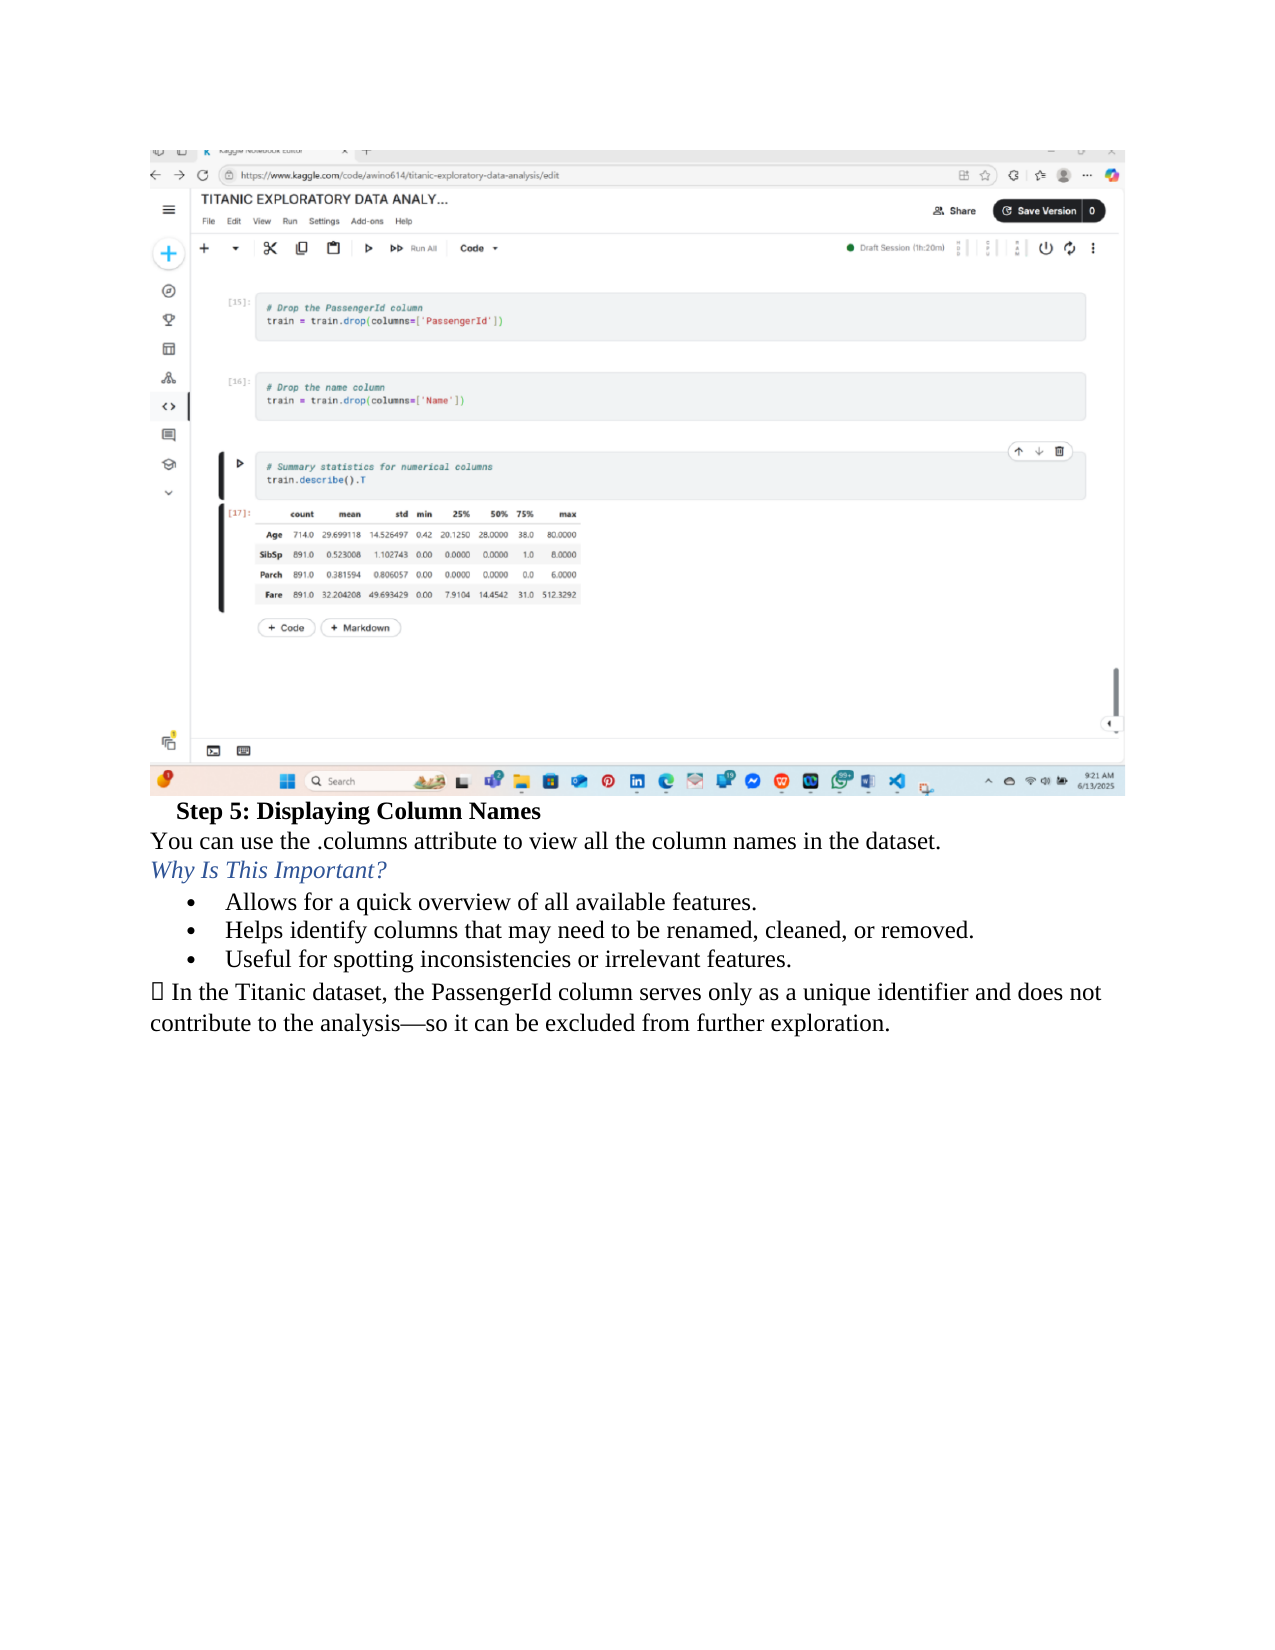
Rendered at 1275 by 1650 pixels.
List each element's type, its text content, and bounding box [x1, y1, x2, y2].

text 🧭 Step 5: Displaying Column Names [150, 796, 1125, 825]
list Allows for a quick overview of all available features. [187, 887, 1125, 915]
list Useful for spotting inconsistencies or irrelevant features. [187, 944, 1125, 973]
subtitle Why Is This Important? [150, 855, 1125, 884]
text 💡 In the Titanic dataset, the PassengerId column serves only as a unique identifier and does not contribute to the analysis—so it can be excluded from further exploration. [150, 974, 1125, 1037]
list Helps identify columns that may need to be renamed, cleaned, or removed. [187, 915, 1125, 944]
text You can use the .columns attribute to view all the column names in the dataset. [150, 826, 1125, 854]
picture [150, 150, 1125, 796]
